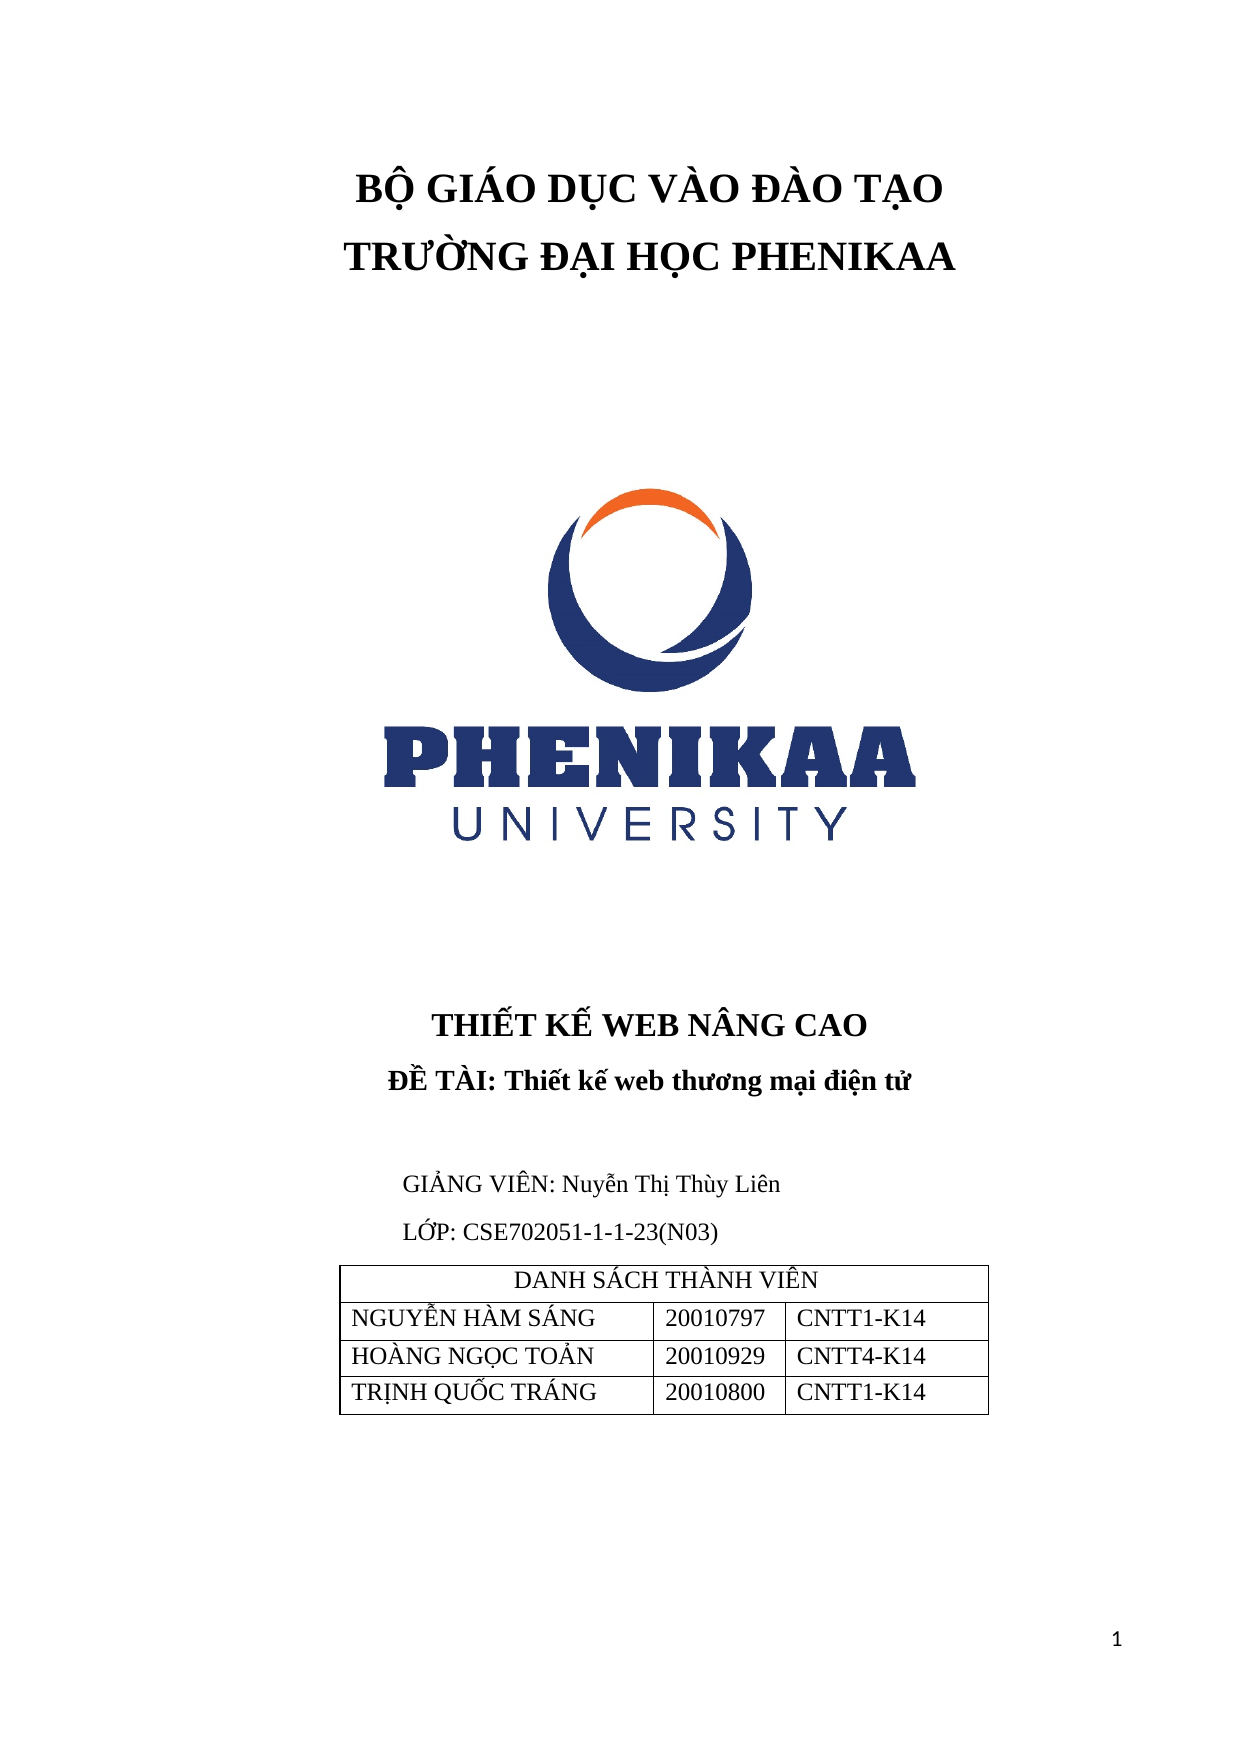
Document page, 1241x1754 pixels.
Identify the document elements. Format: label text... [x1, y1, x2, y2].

text BỘ GIÁO DỤC VÀO ĐÀO TẠO [177, 163, 1122, 211]
table_header DANH SÁCH THÀNH VIÊN [341, 1266, 988, 1302]
table_cell TRỊNH QUỐC TRÁNG [341, 1377, 653, 1413]
text GIẢNG VIÊN: Nuyễn Thị Thùy Liên [327, 1169, 1122, 1198]
picture [381, 480, 919, 849]
table_cell CNTT1-K14 [786, 1377, 988, 1413]
text THIẾT KẾ WEB NÂNG CAO [177, 1006, 1122, 1044]
table_cell CNTT4-K14 [786, 1341, 988, 1376]
text TRƯỜNG ĐẠI HỌC PHENIKAA [177, 232, 1122, 279]
table_cell 20010797 [654, 1303, 785, 1340]
text LỚP: CSE702051-1-1-23(N03) [327, 1217, 1122, 1246]
table_cell 20010800 [654, 1377, 785, 1413]
text ĐỀ TÀI: Thiết kế web thương mại điện tử [177, 1063, 1122, 1097]
table_cell NGUYỄN HÀM SÁNG [341, 1303, 653, 1340]
table_cell HOÀNG NGỌC TOẢN [341, 1341, 653, 1376]
table_cell 20010929 [654, 1341, 785, 1376]
table_cell CNTT1-K14 [786, 1303, 988, 1340]
